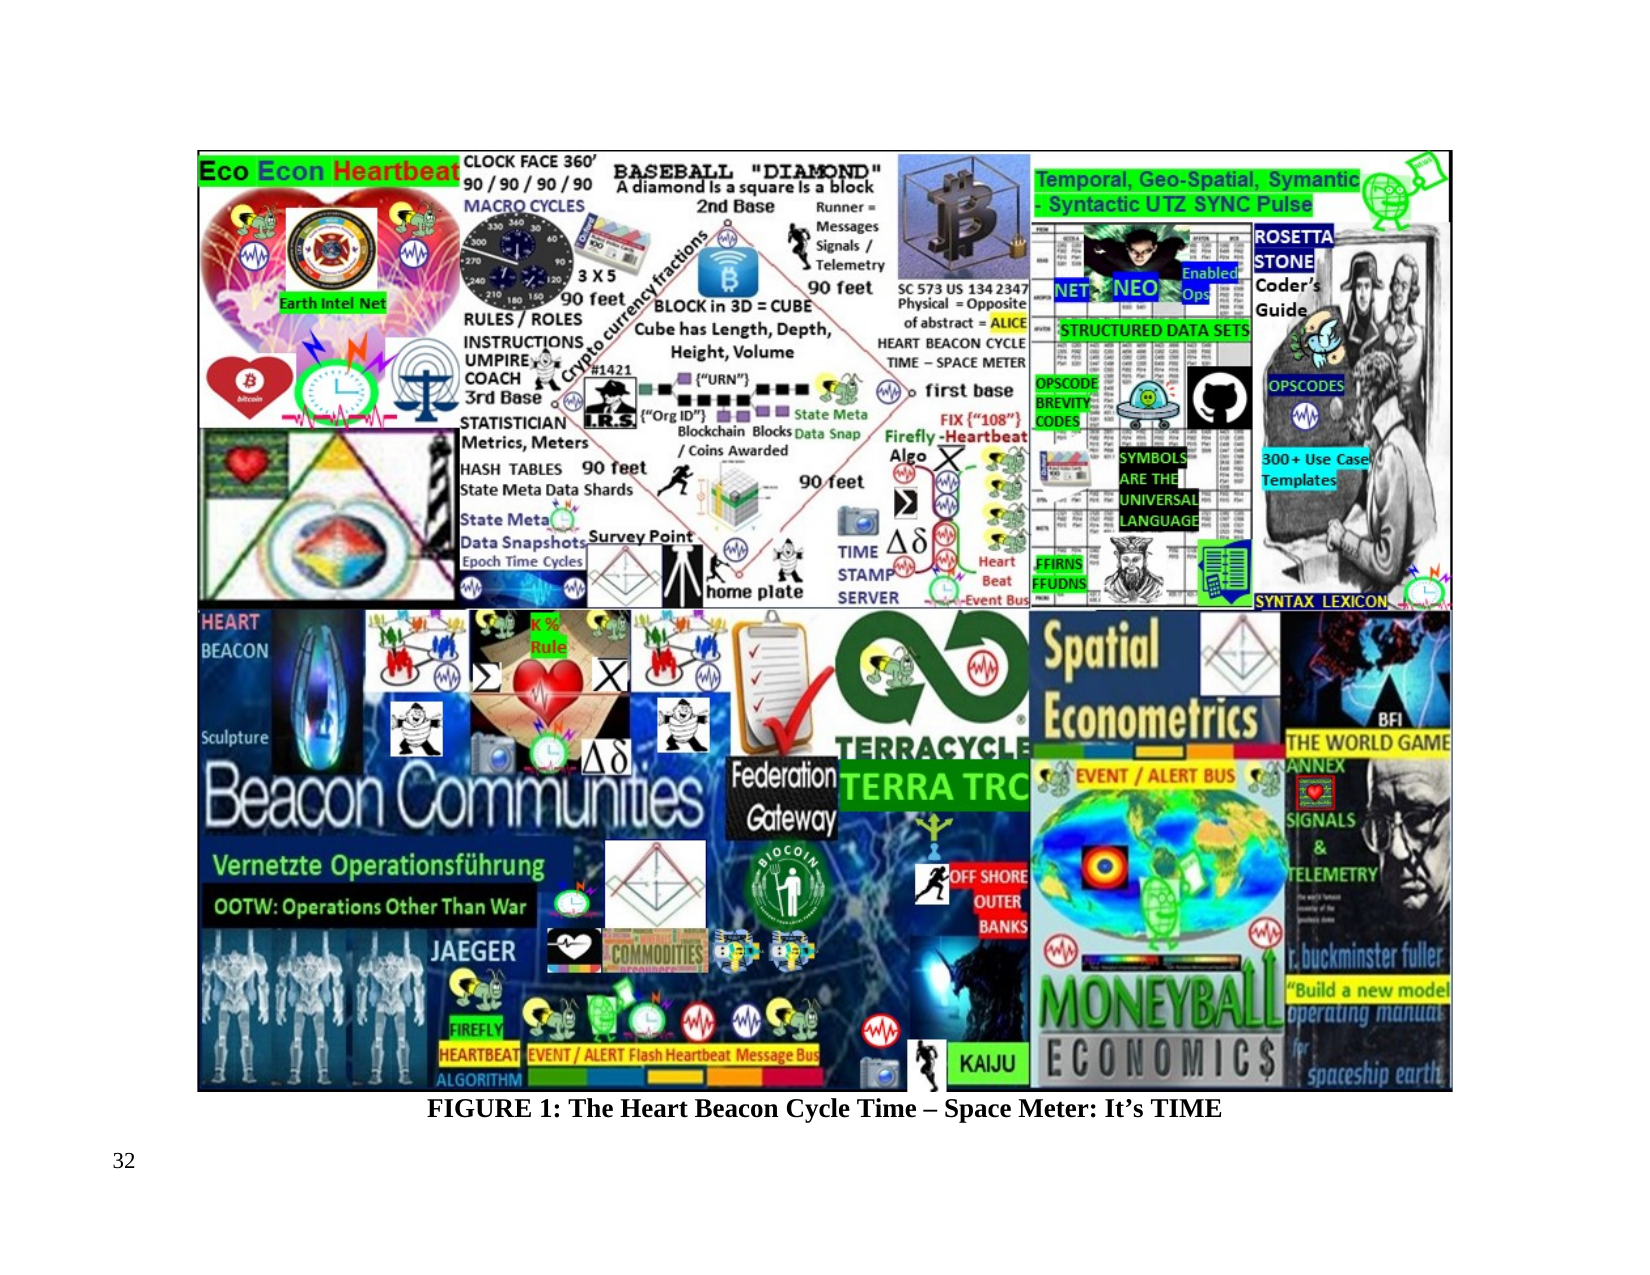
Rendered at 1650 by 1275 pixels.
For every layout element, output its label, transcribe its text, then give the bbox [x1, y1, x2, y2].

picture [197, 150, 1453, 1092]
text FIGURE 1: The Heart Beacon Cycle Time – Space Meter: It’s TIME [112, 1092, 1537, 1123]
